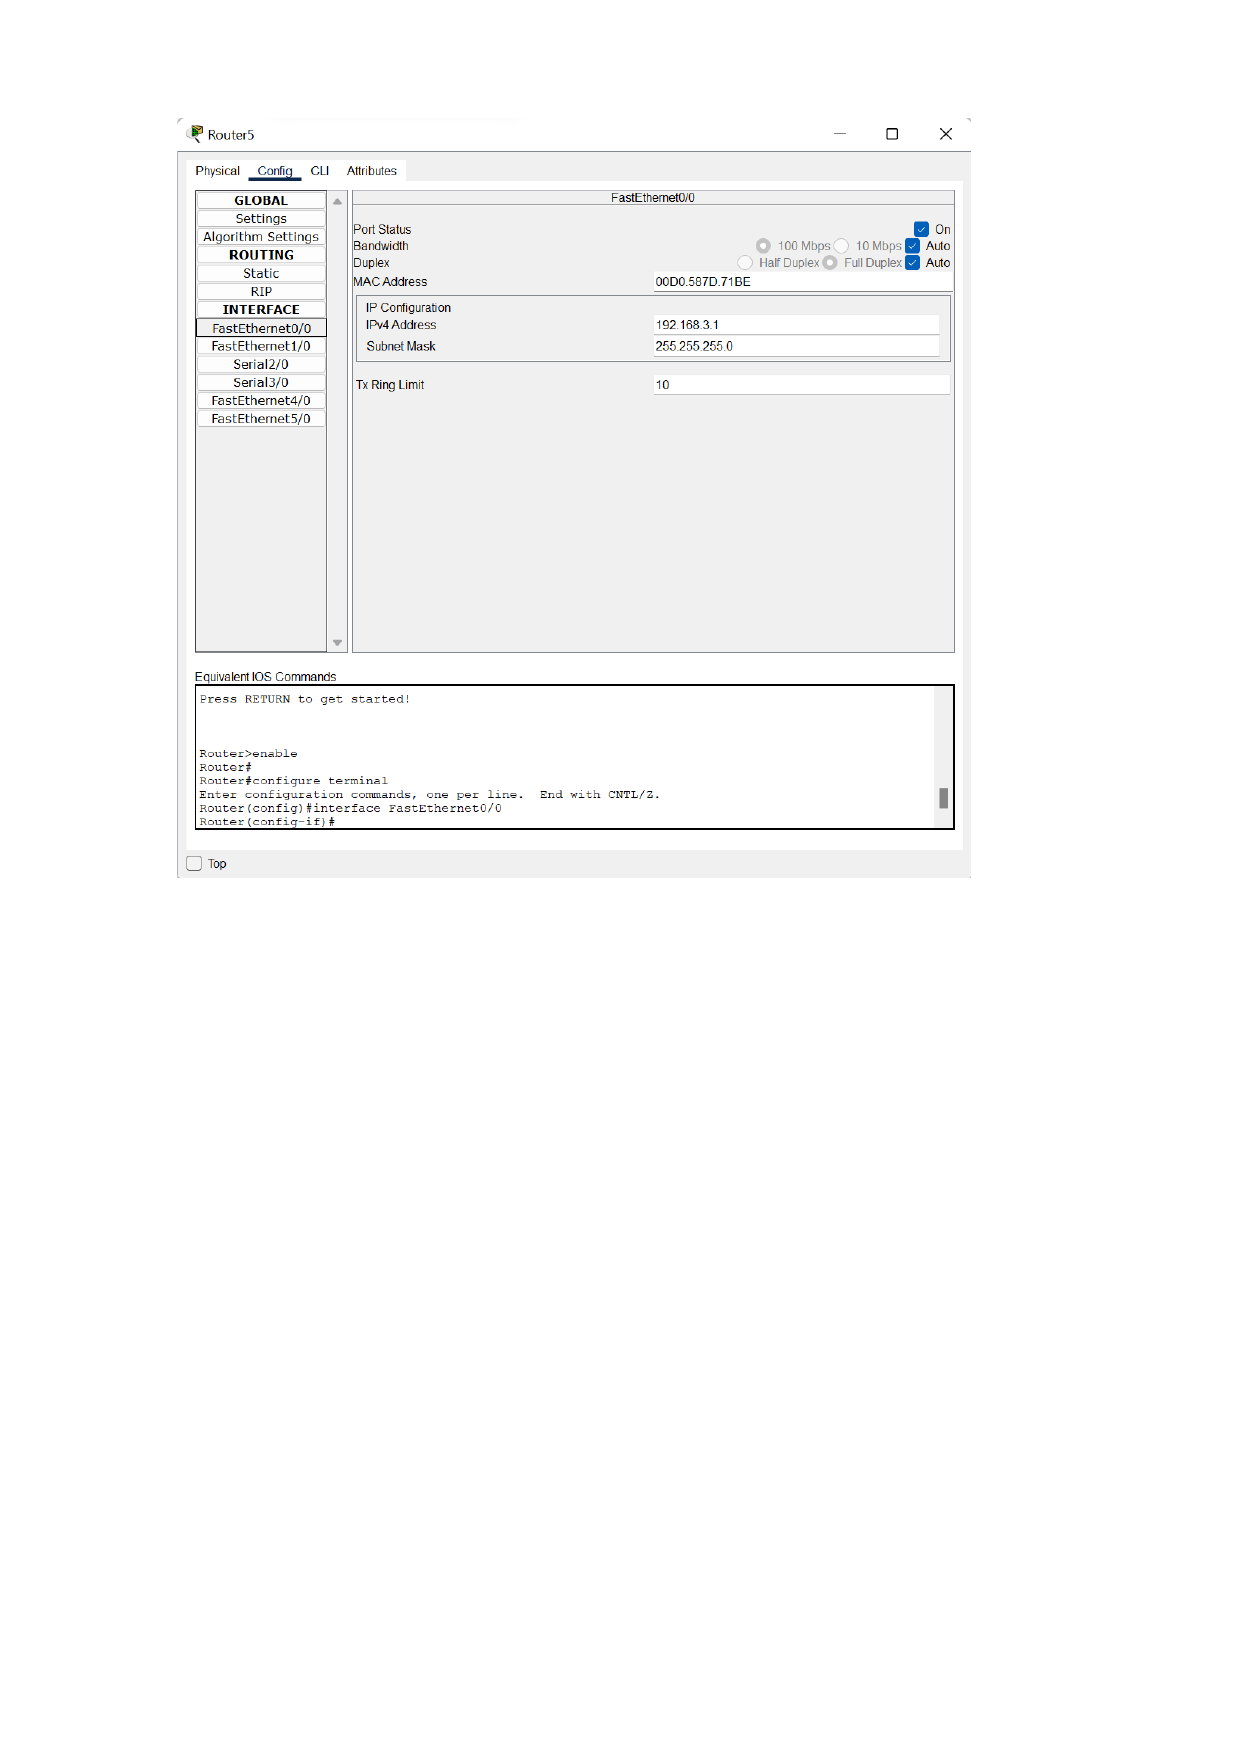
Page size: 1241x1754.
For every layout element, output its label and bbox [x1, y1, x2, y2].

picture [177, 118, 971, 878]
